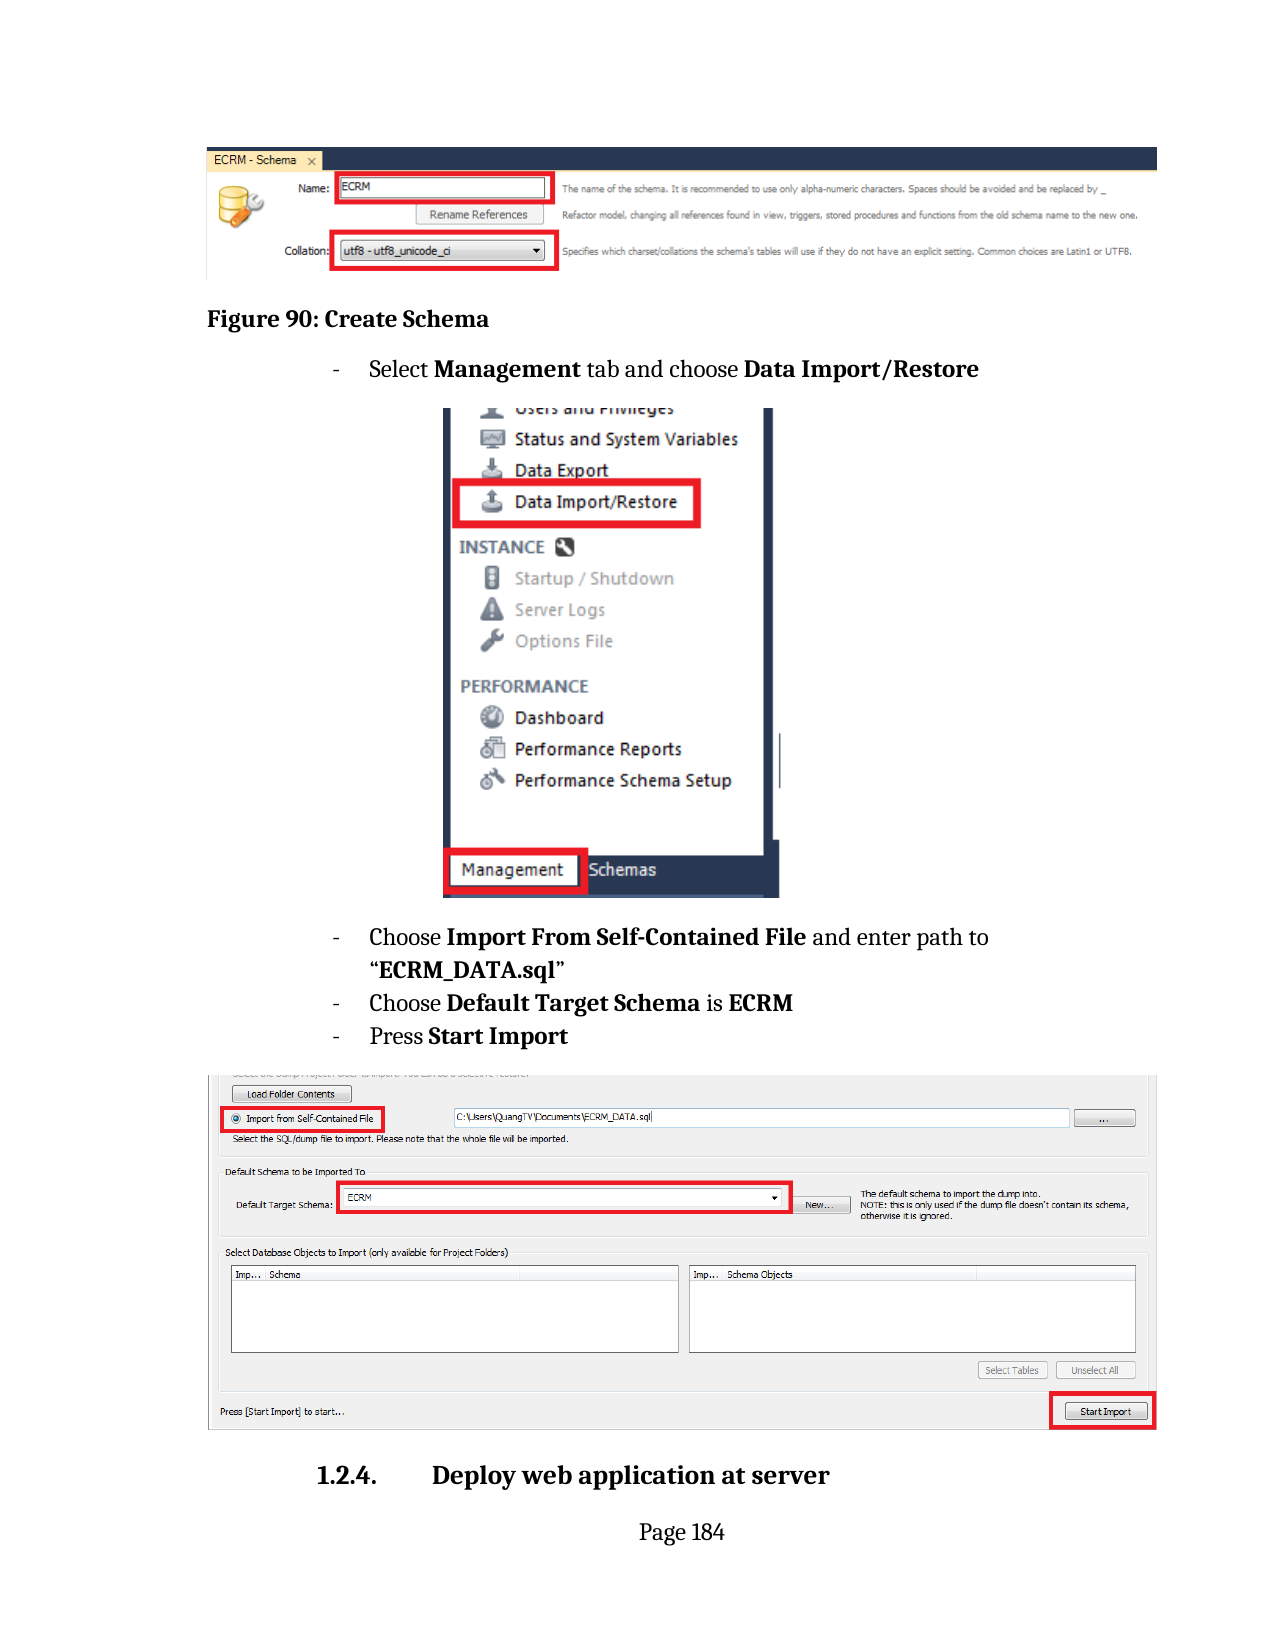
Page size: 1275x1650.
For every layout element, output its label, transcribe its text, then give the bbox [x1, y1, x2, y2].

list Choose Import From Self-Contained File and enter path to “ECRM_DATA.sql” [332, 923, 1157, 984]
picture [206, 1075, 1157, 1435]
picture [443, 408, 781, 898]
list Select Management tab and choose Data Import/Restore [332, 355, 1157, 383]
list Choose Default Target Schema is ECRM [332, 989, 1157, 1017]
picture [206, 147, 1157, 280]
list Press Start Import [332, 1022, 1157, 1051]
list Deploy web application at server [317, 1460, 1157, 1491]
